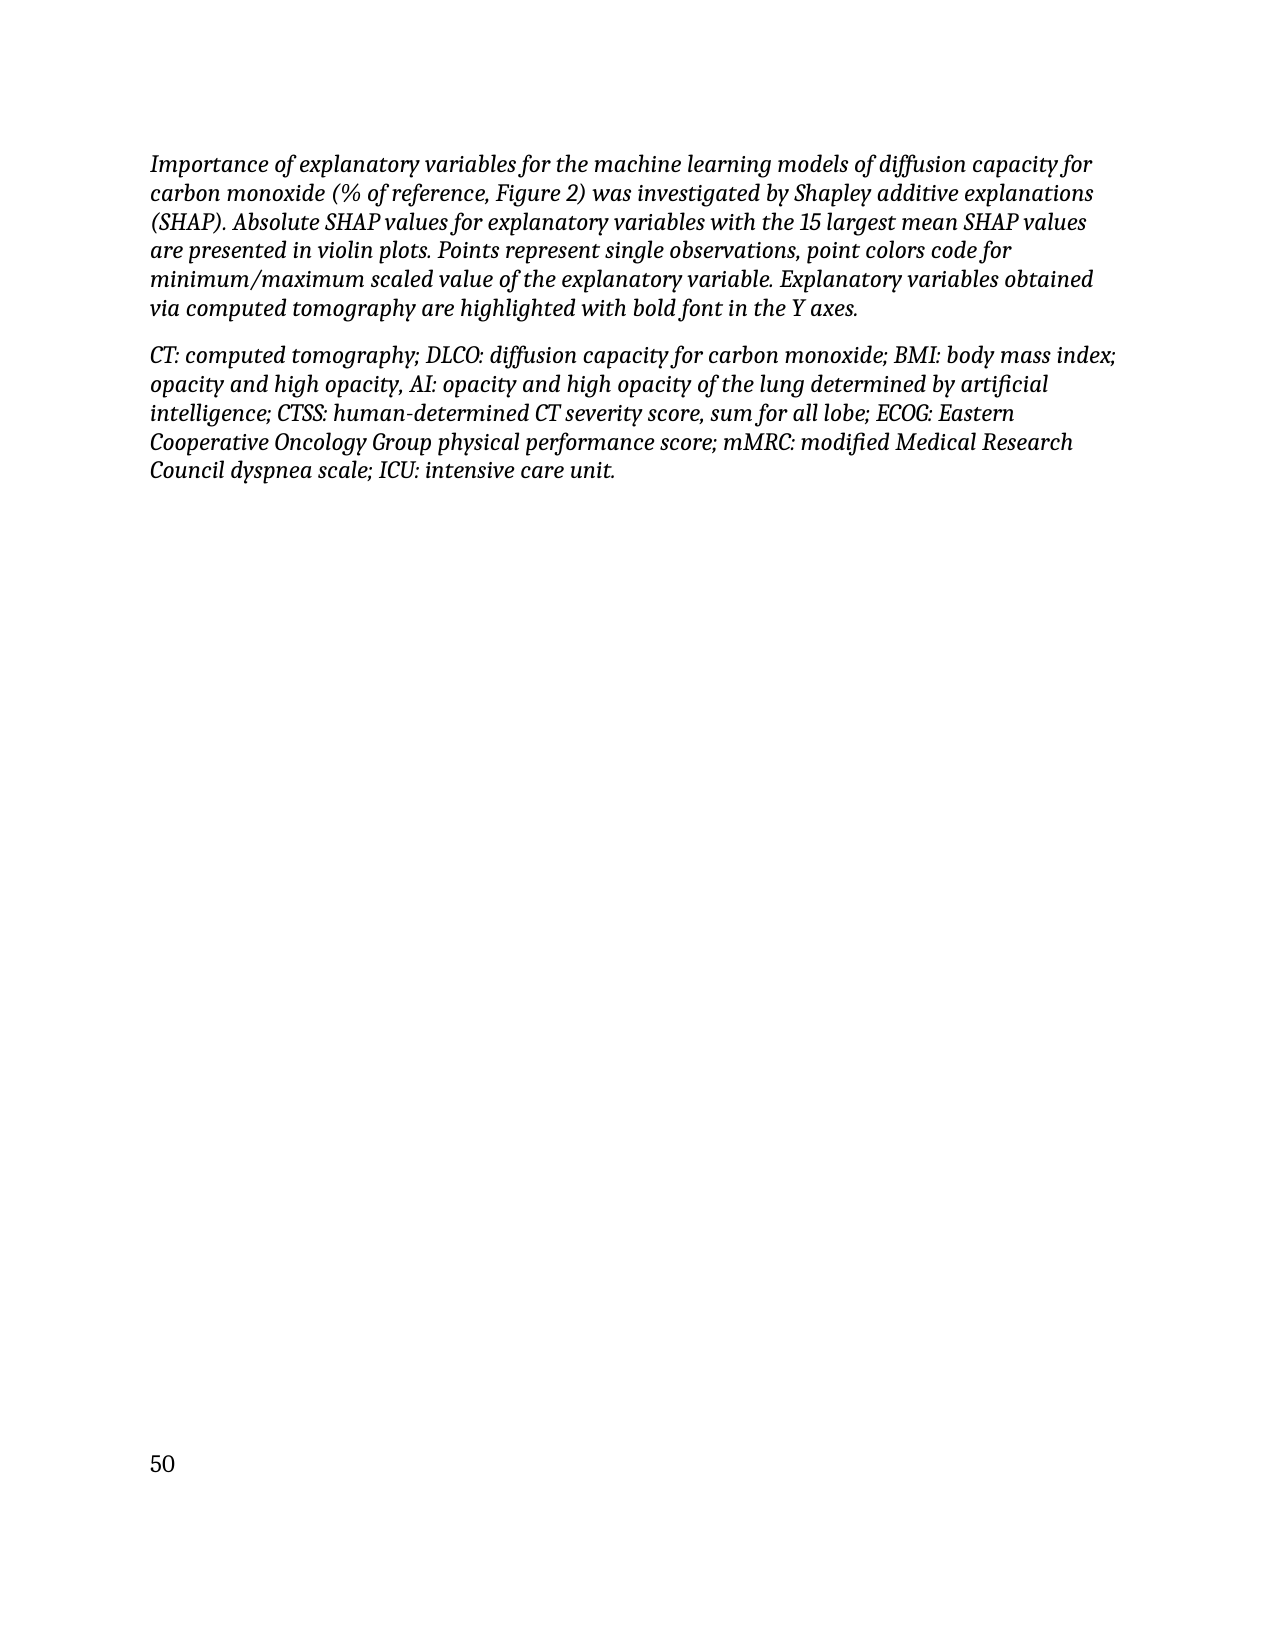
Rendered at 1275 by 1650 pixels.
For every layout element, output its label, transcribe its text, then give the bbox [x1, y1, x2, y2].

text Importance of explanatory variables for the machine learning models of diffusion capacity for carbon monoxide (% of reference, Figure 2) was investigated by Shapley additive explanations (SHAP). Absolute SHAP values for explanatory variables with the 15 largest mean SHAP values are presented in violin plots. Points represent single observations, point colors code for minimum/maximum scaled value of the explanatory variable. Explanatory variables obtained via computed tomography are highlighted with bold font in the Y axes. [150, 150, 1125, 322]
text CT: computed tomography; DLCO: diffusion capacity for carbon monoxide; BMI: body mass index; opacity and high opacity, AI: opacity and high opacity of the lung determined by artificial intelligence; CTSS: human-determined CT severity score, sum for all lobe; ECOG: Eastern Cooperative Oncology Group physical performance score; mMRC: modified Medical Research Council dyspnea scale; ICU: intensive care unit. [150, 341, 1125, 485]
